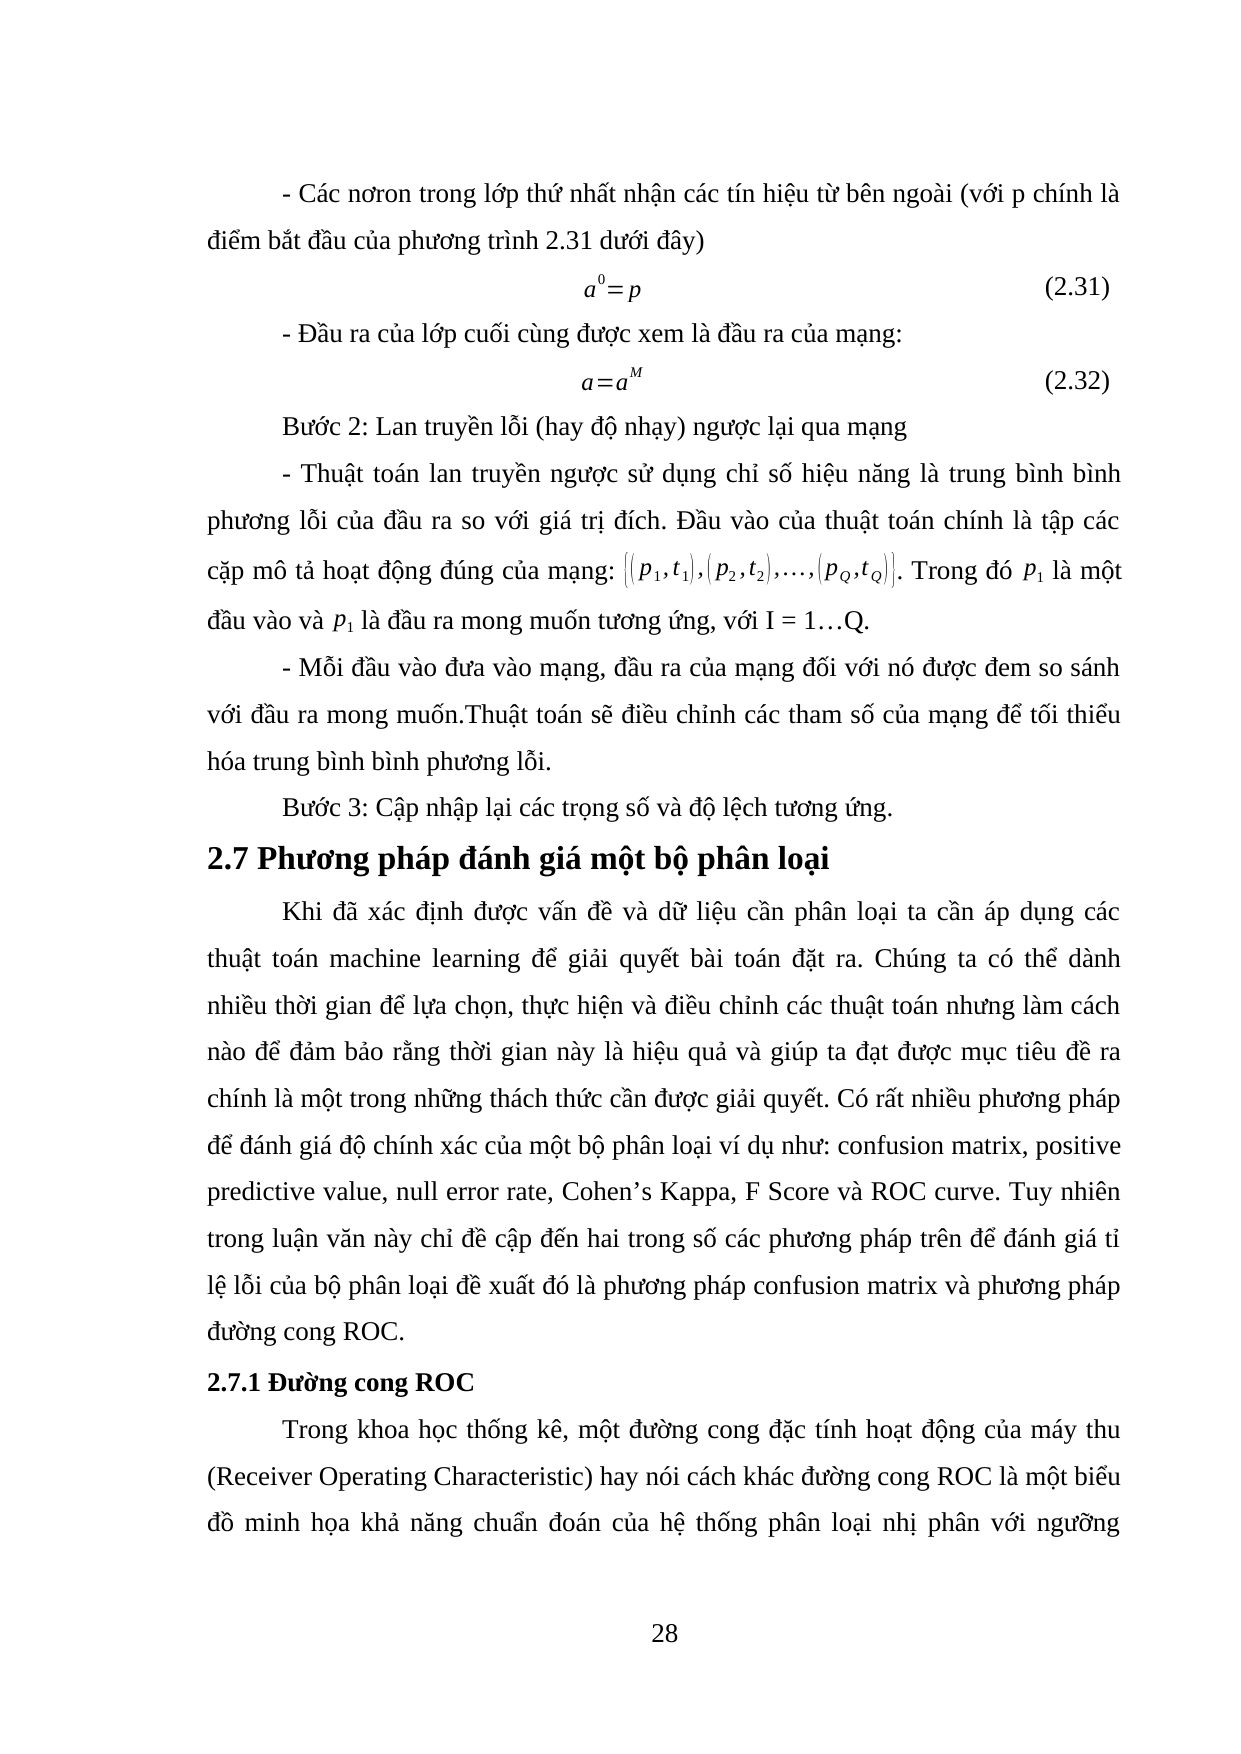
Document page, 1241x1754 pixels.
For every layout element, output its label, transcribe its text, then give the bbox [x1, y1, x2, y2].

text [207, 1413, 1122, 1537]
text Khi đã xác định được vấn đề và dữ liệu cần phân loại ta cần áp dụng các thuật toán machine learning để giải quyết bài toán đặt ra. Chúng ta có thể dành nhiều thời gian để lựa chọn, thực hiện và điều chỉnh các thuật toán nhưng làm cách nào để đảm bảo rằng thời gian này là hiệu quả và giúp ta đạt được mục tiêu đề ra chính là một trong những thách thức cần được giải quyết. Có rất nhiều phương pháp để đánh giá độ chính xác của một bộ phân loại ví dụ như: confusion matrix, positive predictive value, null error rate, Cohen’s Kappa, F Score và ROC curve. Tuy nhiên trong luận văn này chỉ đề cập đến hai trong số các phương pháp trên để đánh giá tỉ lệ lỗi của bộ phân loại đề xuất đó là phương pháp confusion matrix và phương pháp đường cong ROC. [207, 895, 1122, 1347]
text - Mỗi đầu vào đưa vào mạng, đầu ra của mạng đối với nó được đem so sánh với đầu ra mong muốn.Thuật toán sẽ điều chỉnh các tham số của mạng để tối thiểu hóa trung bình bình phương lỗi. [207, 651, 1122, 776]
table_header [207, 364, 1018, 411]
table_header [207, 271, 1018, 317]
text Bước 3: Cập nhập lại các trọng số và độ lệch tương ứng. [207, 791, 1122, 822]
subtitle 2.7 Phương pháp đánh giá một bộ phân loại [207, 838, 1122, 876]
text Bước 2: Lan truyền lỗi (hay độ nhạy) ngược lại qua mạng [207, 411, 1122, 442]
subtitle 2.7.1 Đường cong ROC [207, 1366, 1122, 1397]
text - Thuật toán lan truyền ngược sử dụng chỉ số hiệu năng là trung bình bình phương lỗi của đầu ra so với giá trị đích. Đầu vào của thuật toán chính là tập các cặp mô tả hoạt động đúng của mạng: . Trong đó là một đầu vào và là đầu ra mong muốn tương ứng, với I = 1…Q. [207, 457, 1122, 636]
table_header (2.31) [1019, 271, 1121, 317]
table_header (2.32) [1019, 364, 1121, 411]
text - Các nơron trong lớp thứ nhất nhận các tín hiệu từ bên ngoài (với p chính là điểm bắt đầu của phương trình 2.31 dưới đây) [207, 177, 1122, 255]
text - Đầu ra của lớp cuối cùng được xem là đầu ra của mạng: [207, 317, 1122, 348]
